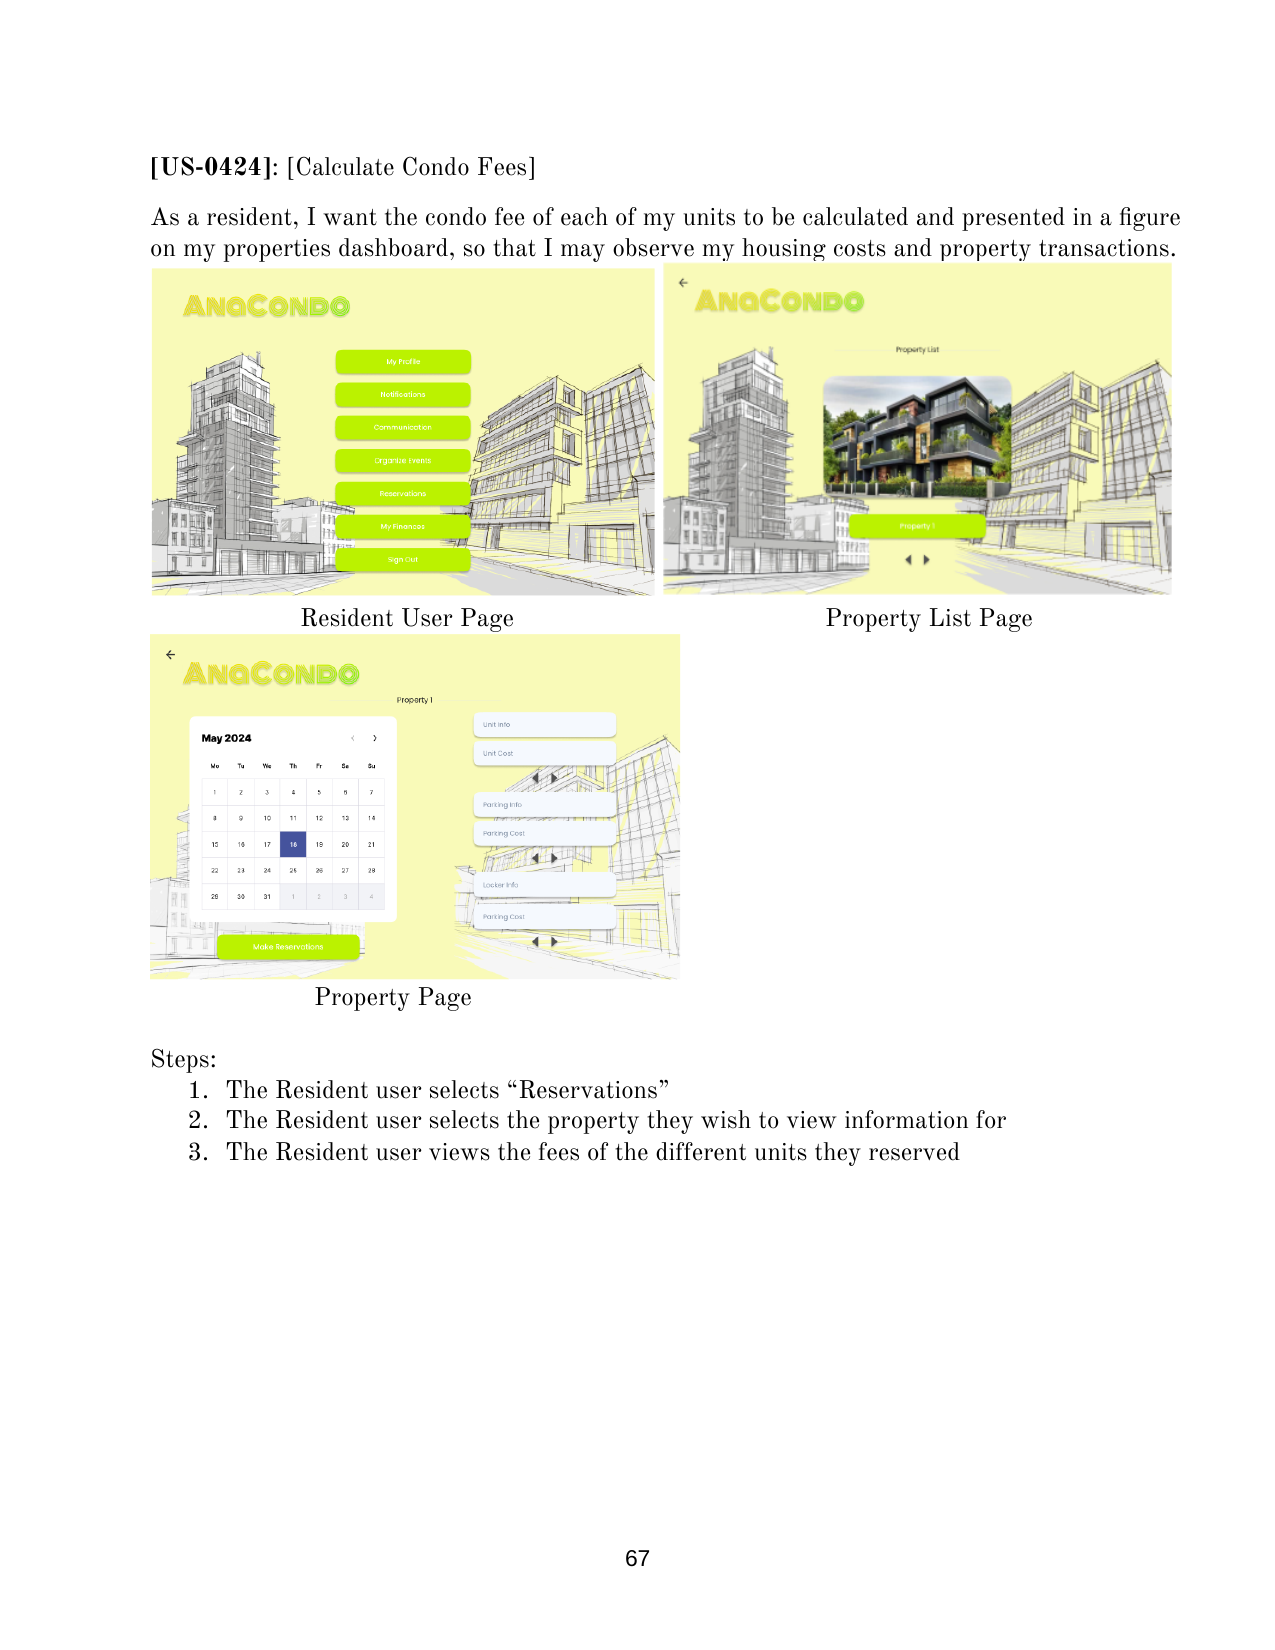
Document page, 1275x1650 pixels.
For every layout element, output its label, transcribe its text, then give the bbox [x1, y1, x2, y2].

text Resident User Page Property List Page [150, 601, 1200, 632]
text Property Page [150, 980, 1200, 1011]
text Steps: [150, 1042, 1200, 1073]
picture [150, 266, 656, 596]
list The Resident user views the fees of the different units they reserved [187, 1135, 1125, 1166]
list The Resident user selects “Reservations” [187, 1073, 1125, 1104]
list The Resident user selects the property they wish to view information for [187, 1104, 1125, 1135]
picture [150, 632, 681, 981]
picture [662, 261, 1173, 596]
text [US-0424]: [Calculate Condo Fees] [150, 150, 1125, 181]
